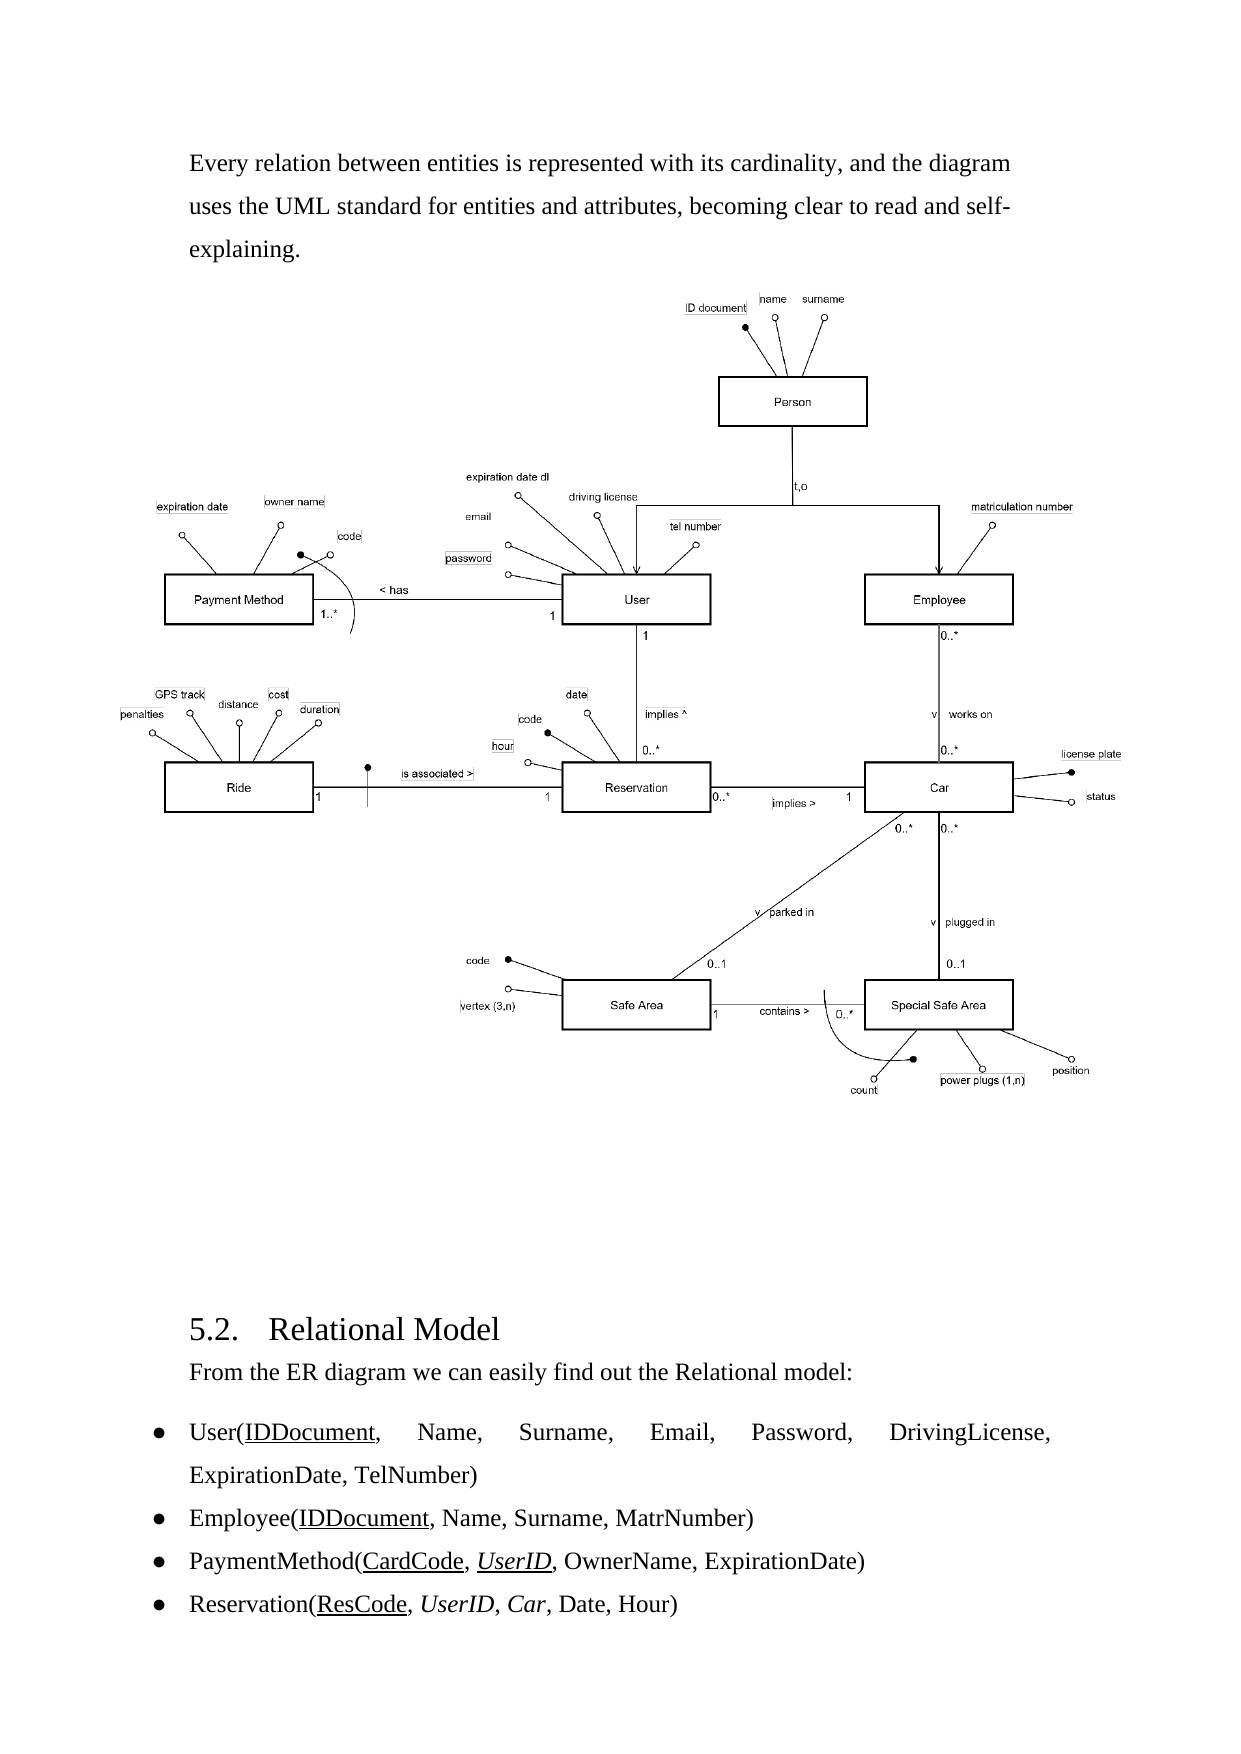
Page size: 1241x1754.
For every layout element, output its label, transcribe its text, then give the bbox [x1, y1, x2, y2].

text Every relation between entities is represented with its cardinality, and the diagram uses the UML standard for entities and attributes, becoming clear to read and self-explaining. [189, 148, 1051, 263]
list Reservation(ResCode, UserID, Car, Date, Hour) [151, 1589, 1051, 1618]
list PaymentMethod(CardCode, UserID, OwnerName, ExpirationDate) [151, 1546, 1051, 1575]
list Employee(IDDocument, Name, Surname, MatrNumber) [151, 1503, 1051, 1532]
list User(IDDocument, Name, Surname, Email, Password, DrivingLicense, ExpirationDate, TelNumber) [151, 1416, 1051, 1488]
picture [118, 291, 1123, 1095]
subtitle 5.2. Relational Model [118, 1309, 1122, 1347]
text From the ER diagram we can easily find out the Relational model: [189, 1357, 1051, 1385]
